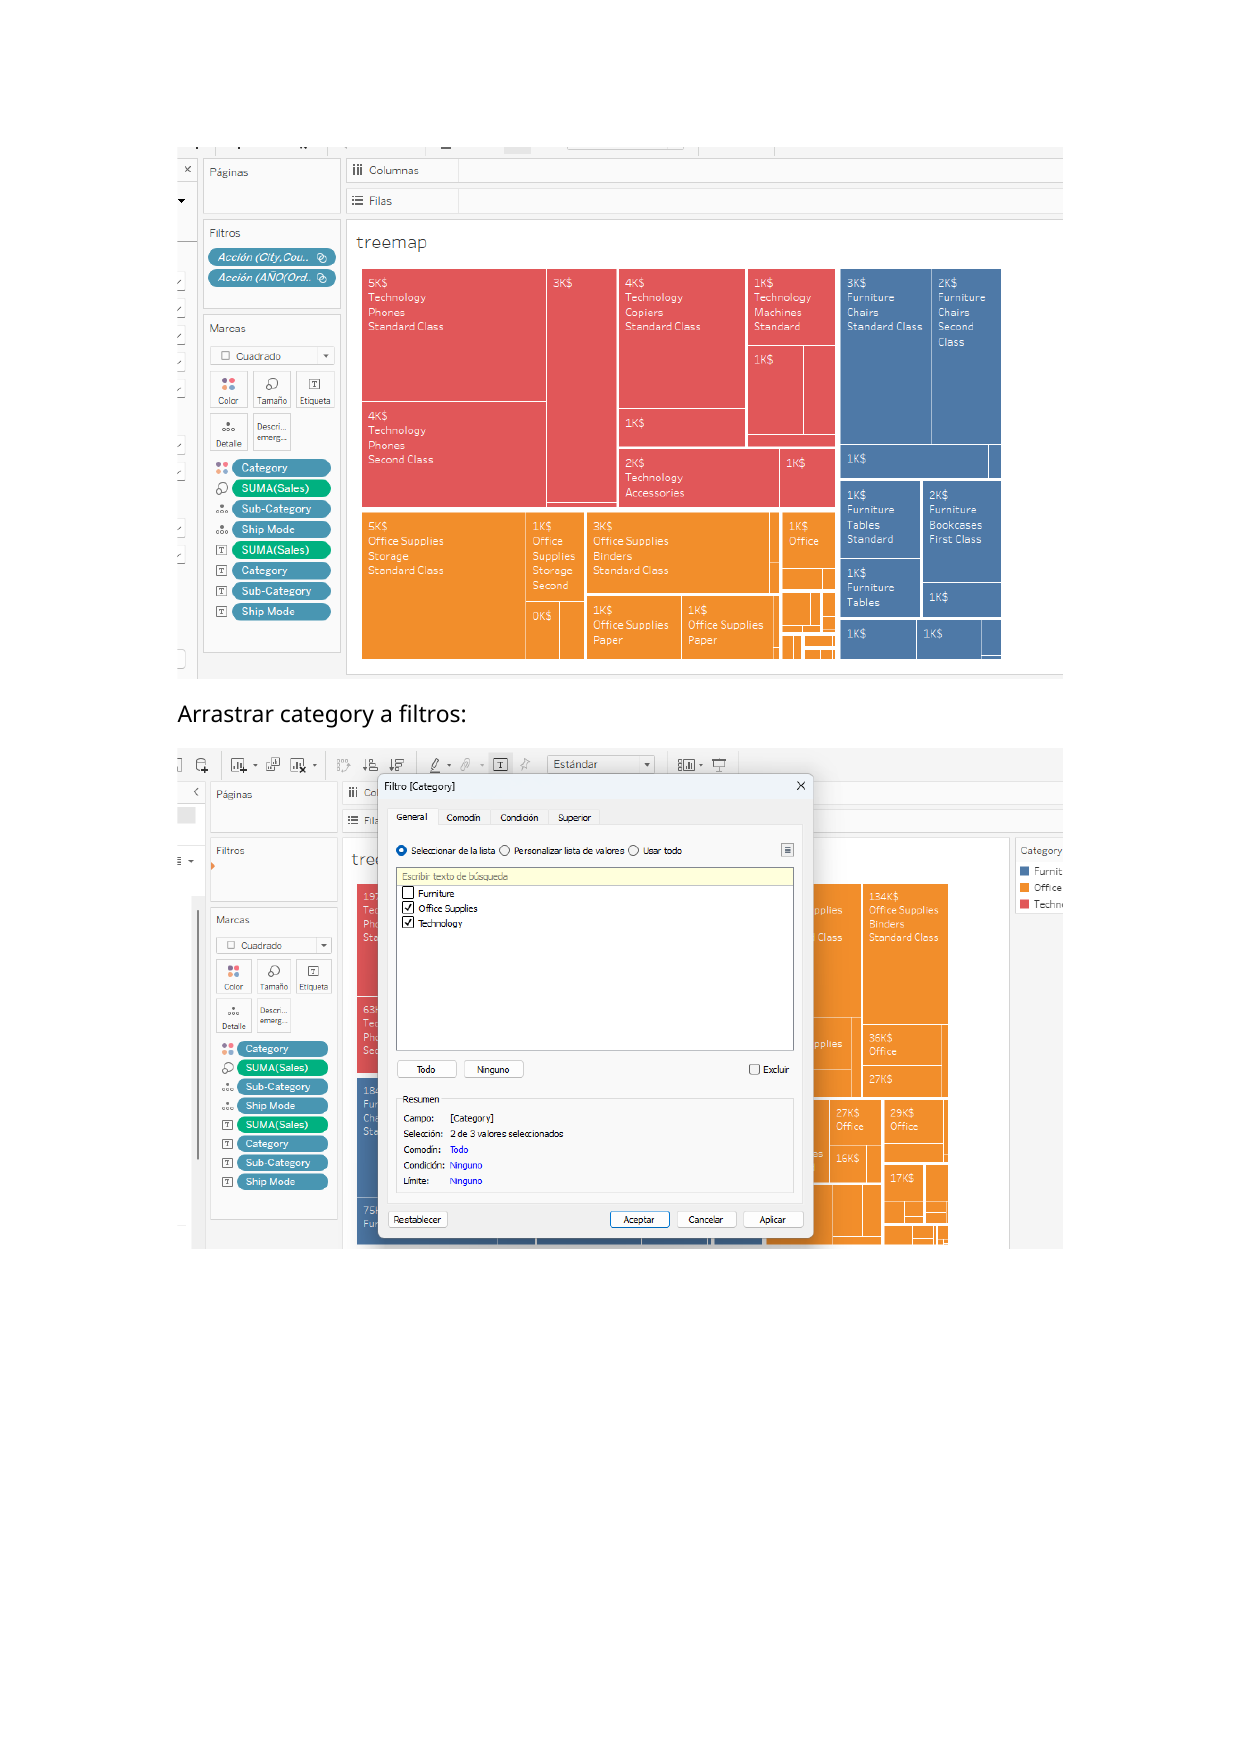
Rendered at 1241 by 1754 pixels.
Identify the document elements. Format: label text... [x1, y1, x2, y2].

picture [177, 748, 1063, 1249]
picture [177, 147, 1063, 679]
text Arrastrar category a filtros: [177, 698, 1063, 729]
